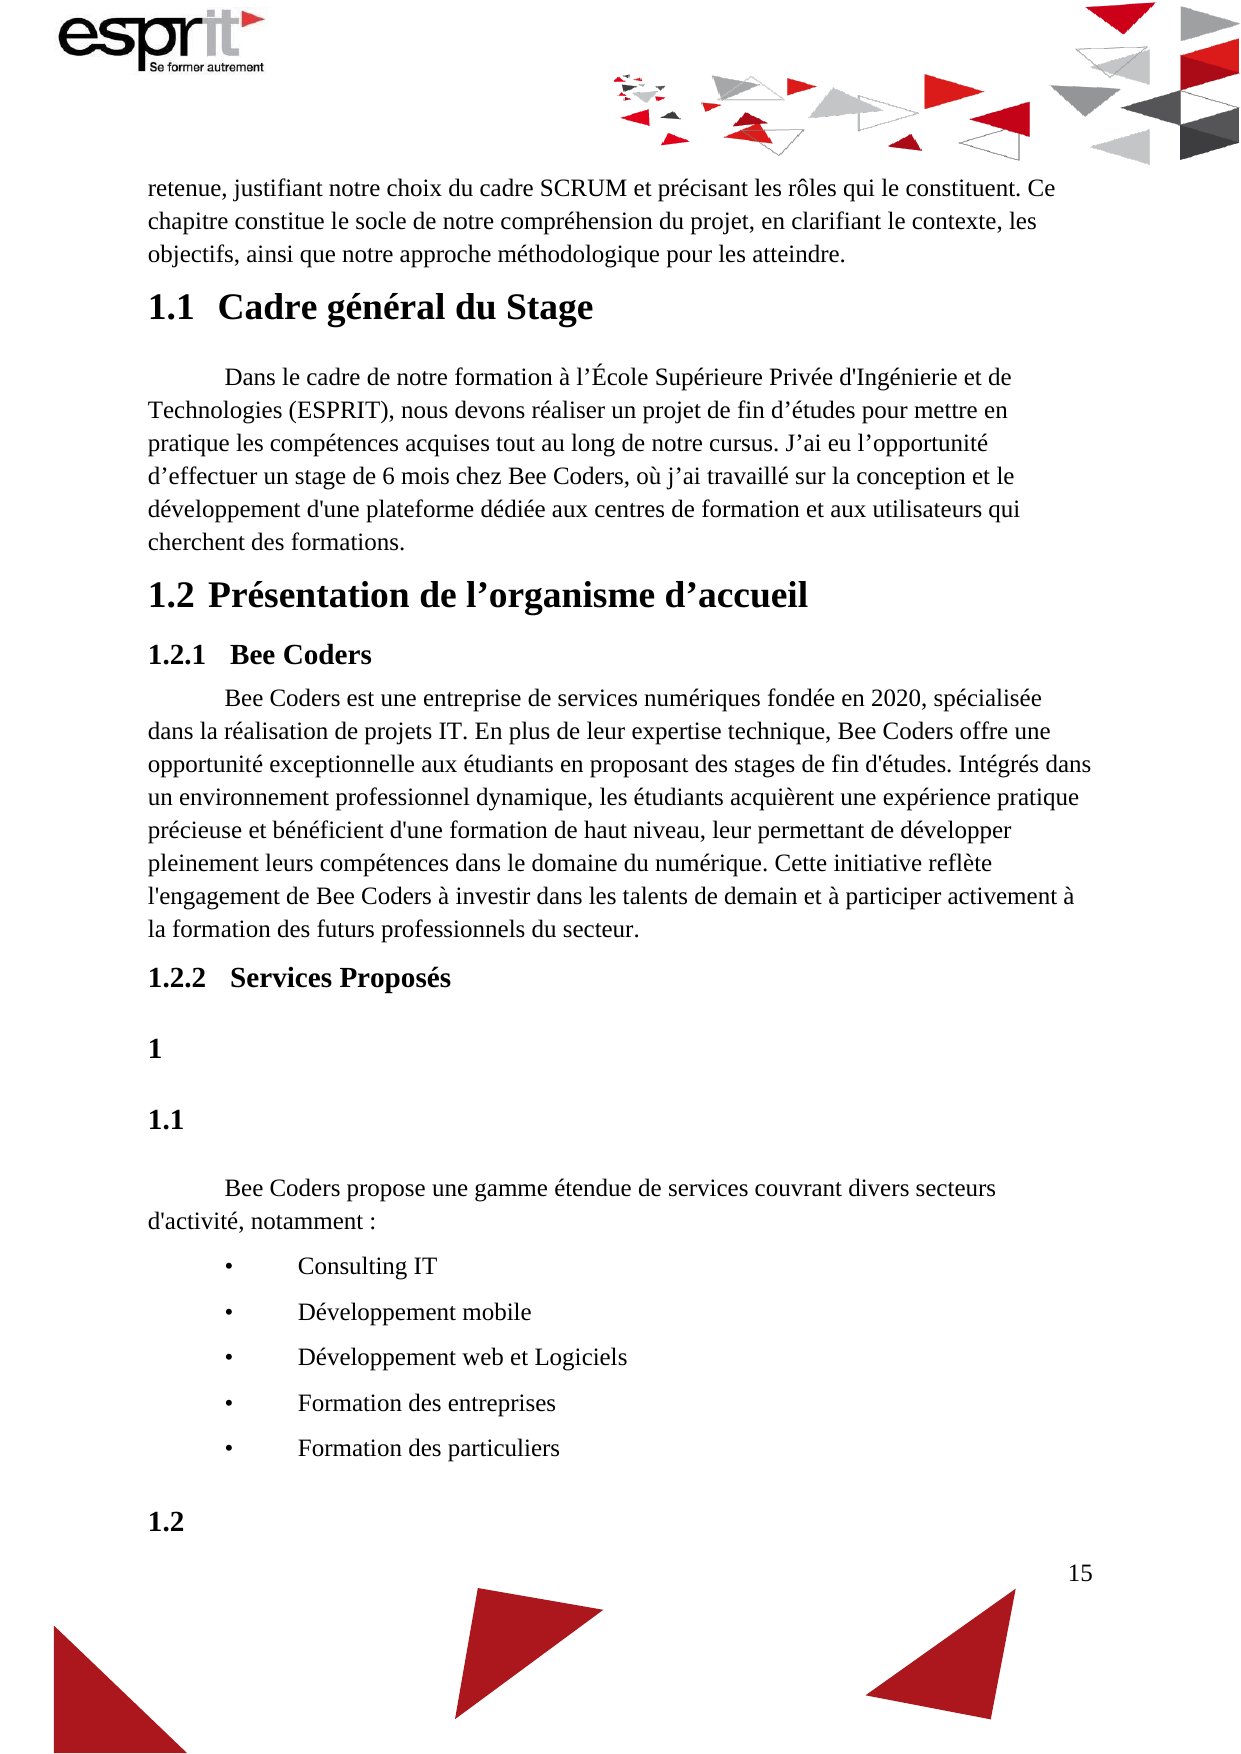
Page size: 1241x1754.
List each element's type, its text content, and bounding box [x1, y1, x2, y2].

text • Développement mobile [148, 1297, 1093, 1326]
text Bee Coders est une entreprise de services numériques fondée en 2020, spécialisée dans la réalisation de projets IT. En plus de leur expertise technique, Bee Coders offre une opportunité exceptionnelle aux étudiants en proposant des stages de fin d'études. Intégrés dans un environnement professionnel dynamique, les étudiants acquièrent une expérience pratique précieuse et bénéficient d'une formation de haut niveau, leur permettant de développer pleinement leurs compétences dans le domaine du numérique. Cette initiative reflète l'engagement de Bee Coders à investir dans les talents de demain et à participer activement à la formation des futurs professionnels du secteur. [148, 683, 1093, 943]
picture [613, 0, 1241, 167]
text • Formation des entreprises [148, 1388, 1093, 1417]
text Dans le cadre de notre formation à l’École Supérieure Privée d'Ingénierie et de Technologies (ESPRIT), nous devons réaliser un projet de fin d’études pour mettre en pratique les compétences acquises tout au long de notre cursus. J’ai eu l’opportunité d’effectuer un stage de 6 mois chez Bee Coders, où j’ai travaillé sur la conception et le développement d'une plateforme dédiée aux centres de formation et aux utilisateurs qui cherchent des formations. [148, 362, 1093, 556]
picture [54, 7, 269, 75]
text • Développement web et Logiciels [148, 1342, 1093, 1371]
text • Formation des particuliers [148, 1433, 1093, 1462]
subtitle Présentation de l’organisme d’accueil [148, 572, 1093, 616]
subtitle Services Proposés [148, 960, 1093, 993]
subtitle Bee Coders [148, 637, 1093, 671]
text Bee Coders propose une gamme étendue de services couvrant divers secteurs d'activité, notamment : [148, 1173, 1093, 1235]
text • Consulting IT [148, 1251, 1093, 1280]
subtitle Cadre général du Stage [148, 284, 1093, 328]
